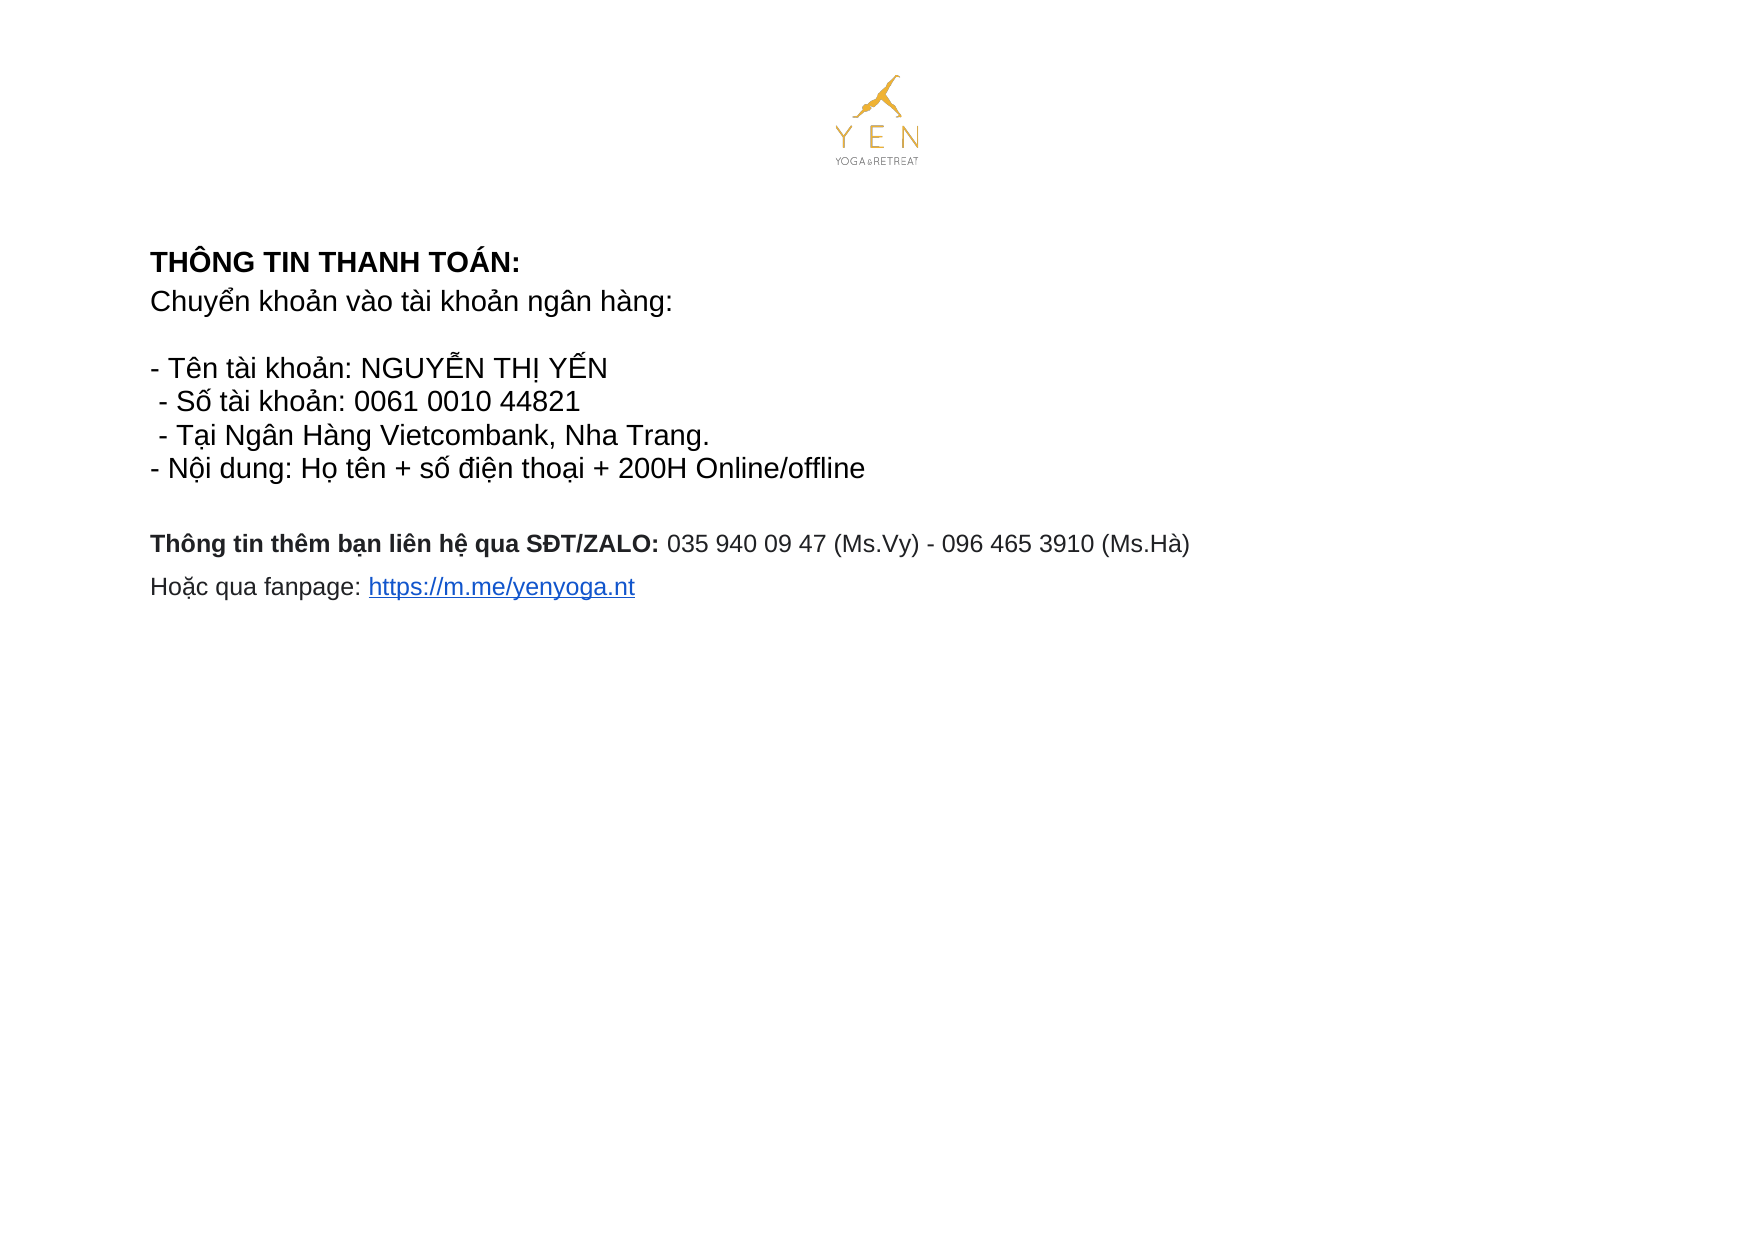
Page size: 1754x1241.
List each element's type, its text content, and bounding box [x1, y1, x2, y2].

text Chuyển khoản vào tài khoản ngân hàng: [150, 284, 1604, 317]
picture [835, 75, 919, 165]
text Thông tin thêm bạn liên hệ qua SĐT/ZALO: 035 940 09 47 (Ms.Vy) - 096 465 3910 (Ms.Hà) [150, 528, 1591, 557]
text - Số tài khoản: 0061 0010 44821 [150, 384, 1604, 418]
text - Tên tài khoản: NGUYỄN THỊ YẾN [150, 351, 1604, 384]
text - Tại Ngân Hàng Vietcombank, Nha Trang. [150, 418, 1604, 451]
text Hoặc qua fanpage: https://m.me/yenyoga.nt [150, 572, 1591, 600]
text THÔNG TIN THANH TOÁN: [150, 245, 1604, 279]
text - Nội dung: Họ tên + số điện thoại + 200H Online/offline [150, 451, 1604, 485]
